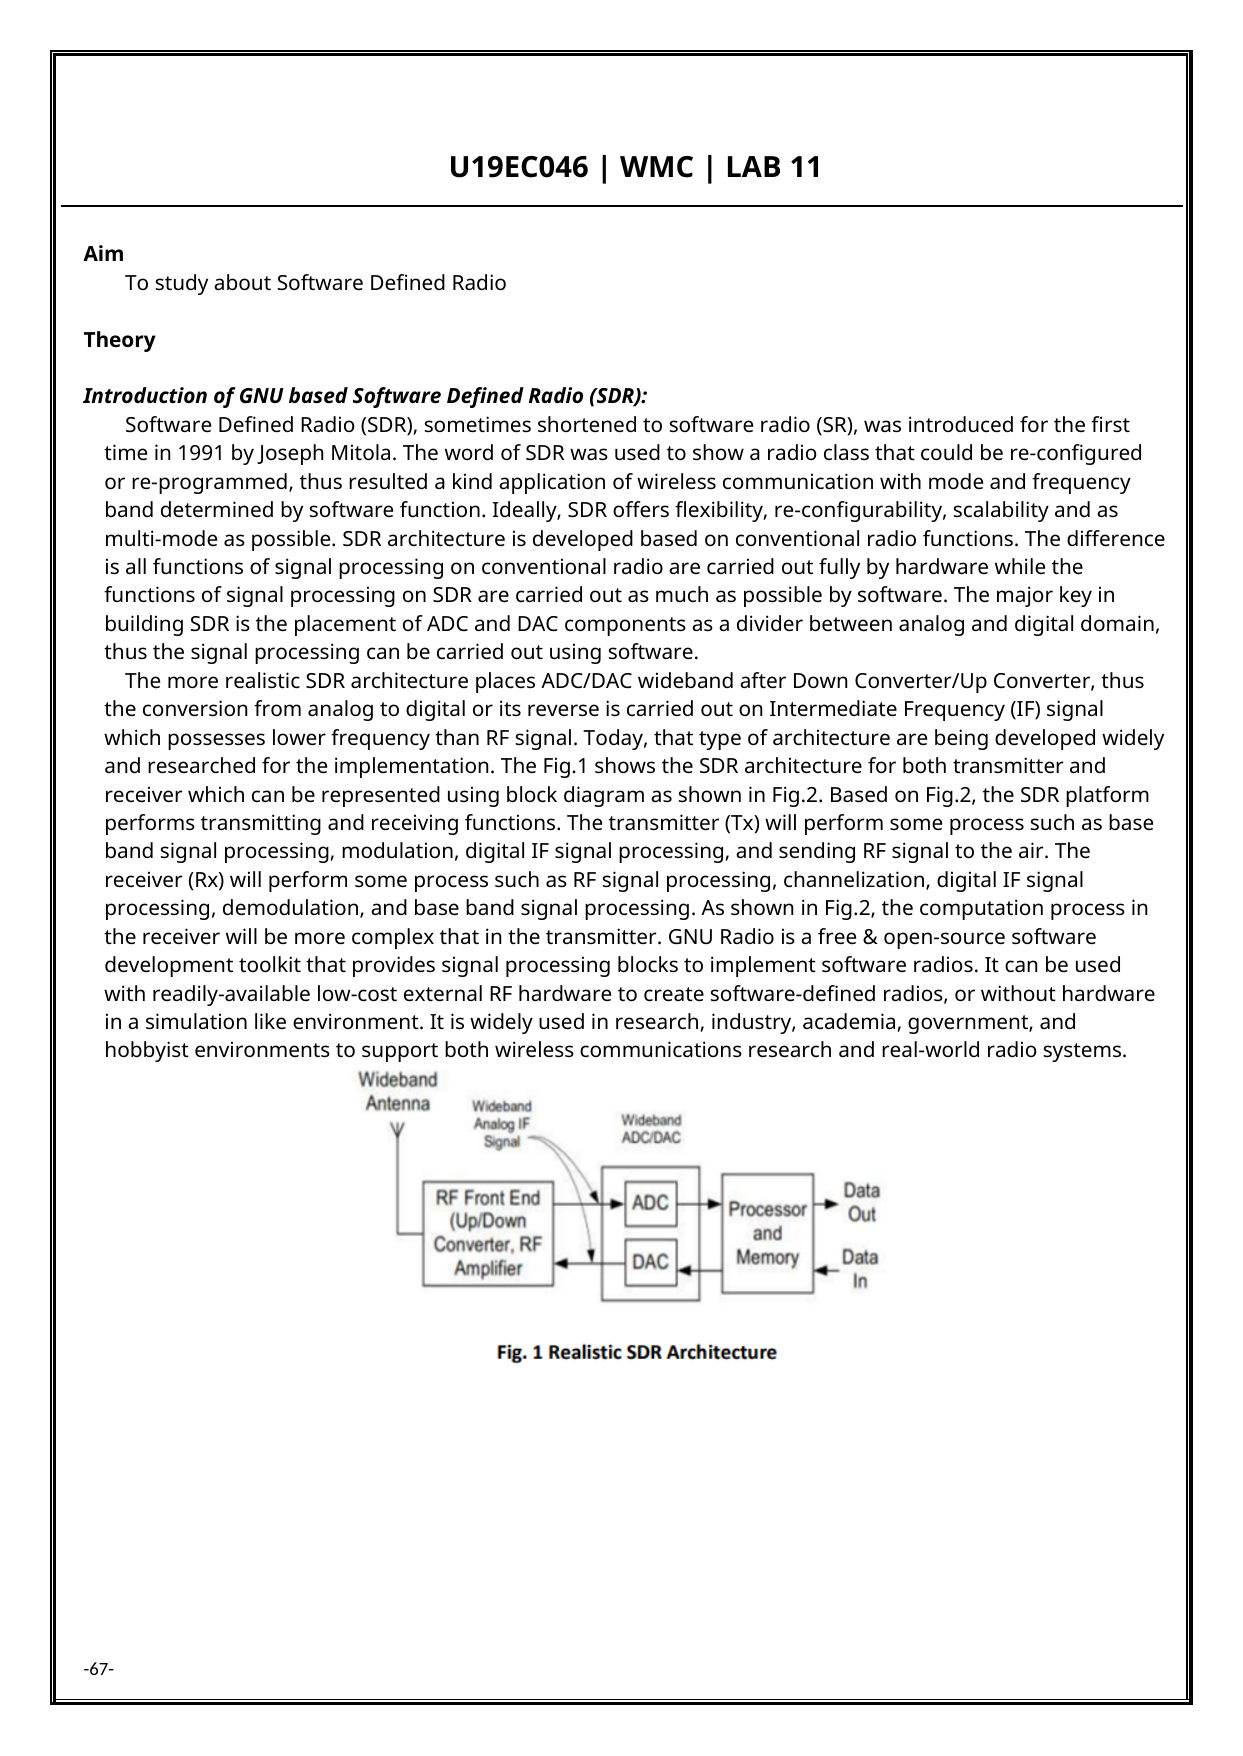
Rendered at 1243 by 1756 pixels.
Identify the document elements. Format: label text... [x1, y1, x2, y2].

text U19EC046 | WMC | LAB 11 [83, 146, 1167, 186]
text The more realistic SDR architecture places ADC/DAC wideband after Down Converter/Up Converter, thus the conversion from analog to digital or its reverse is carried out on Intermediate Frequency (IF) signal which possesses lower frequency than RF signal. Today, that type of architecture are being developed widely and researched for the implementation. The Fig.1 shows the SDR architecture for both transmitter and receiver which can be represented using block diagram as shown in Fig.2. Based on Fig.2, the SDR platform performs transmitting and receiving functions. The transmitter (Tx) will perform some process such as base band signal processing, modulation, digital IF signal processing, and sending RF signal to the air. The receiver (Rx) will perform some process such as RF signal processing, channelization, digital IF signal processing, demodulation, and base band signal processing. As shown in Fig.2, the computation process in the receiver will be more complex that in the transmitter. GNU Radio is a free & open-source software development toolkit that provides signal processing blocks to implement software radios. It can be used with readily-available low-cost external RF hardware to create software-defined radios, or without hardware in a simulation like environment. It is widely used in research, industry, academia, government, and hobbyist environments to support both wireless communications research and real-world radio systems. [104, 666, 1167, 1064]
picture [345, 1064, 946, 1379]
text Software Defined Radio (SDR), sometimes shortened to software radio (SR), was introduced for the first time in 1991 by Joseph Mitola. The word of SDR was used to show a radio class that could be re-configured or re-programmed, thus resulted a kind application of wireless communication with mode and frequency band determined by software function. Ideally, SDR offers flexibility, re-configurability, scalability and as multi-mode as possible. SDR architecture is developed based on conventional radio functions. The difference is all functions of signal processing on conventional radio are carried out fully by hardware while the functions of signal processing on SDR are carried out as much as possible by software. The major key in building SDR is the placement of ADC and DAC components as a divider between analog and digital domain, thus the signal processing can be carried out using software. [104, 410, 1167, 666]
text Introduction of GNU based Software Defined Radio (SDR): [83, 382, 1167, 410]
text Aim [83, 239, 1167, 268]
text To study about Software Defined Radio [104, 268, 1167, 296]
text Theory [83, 325, 1167, 353]
